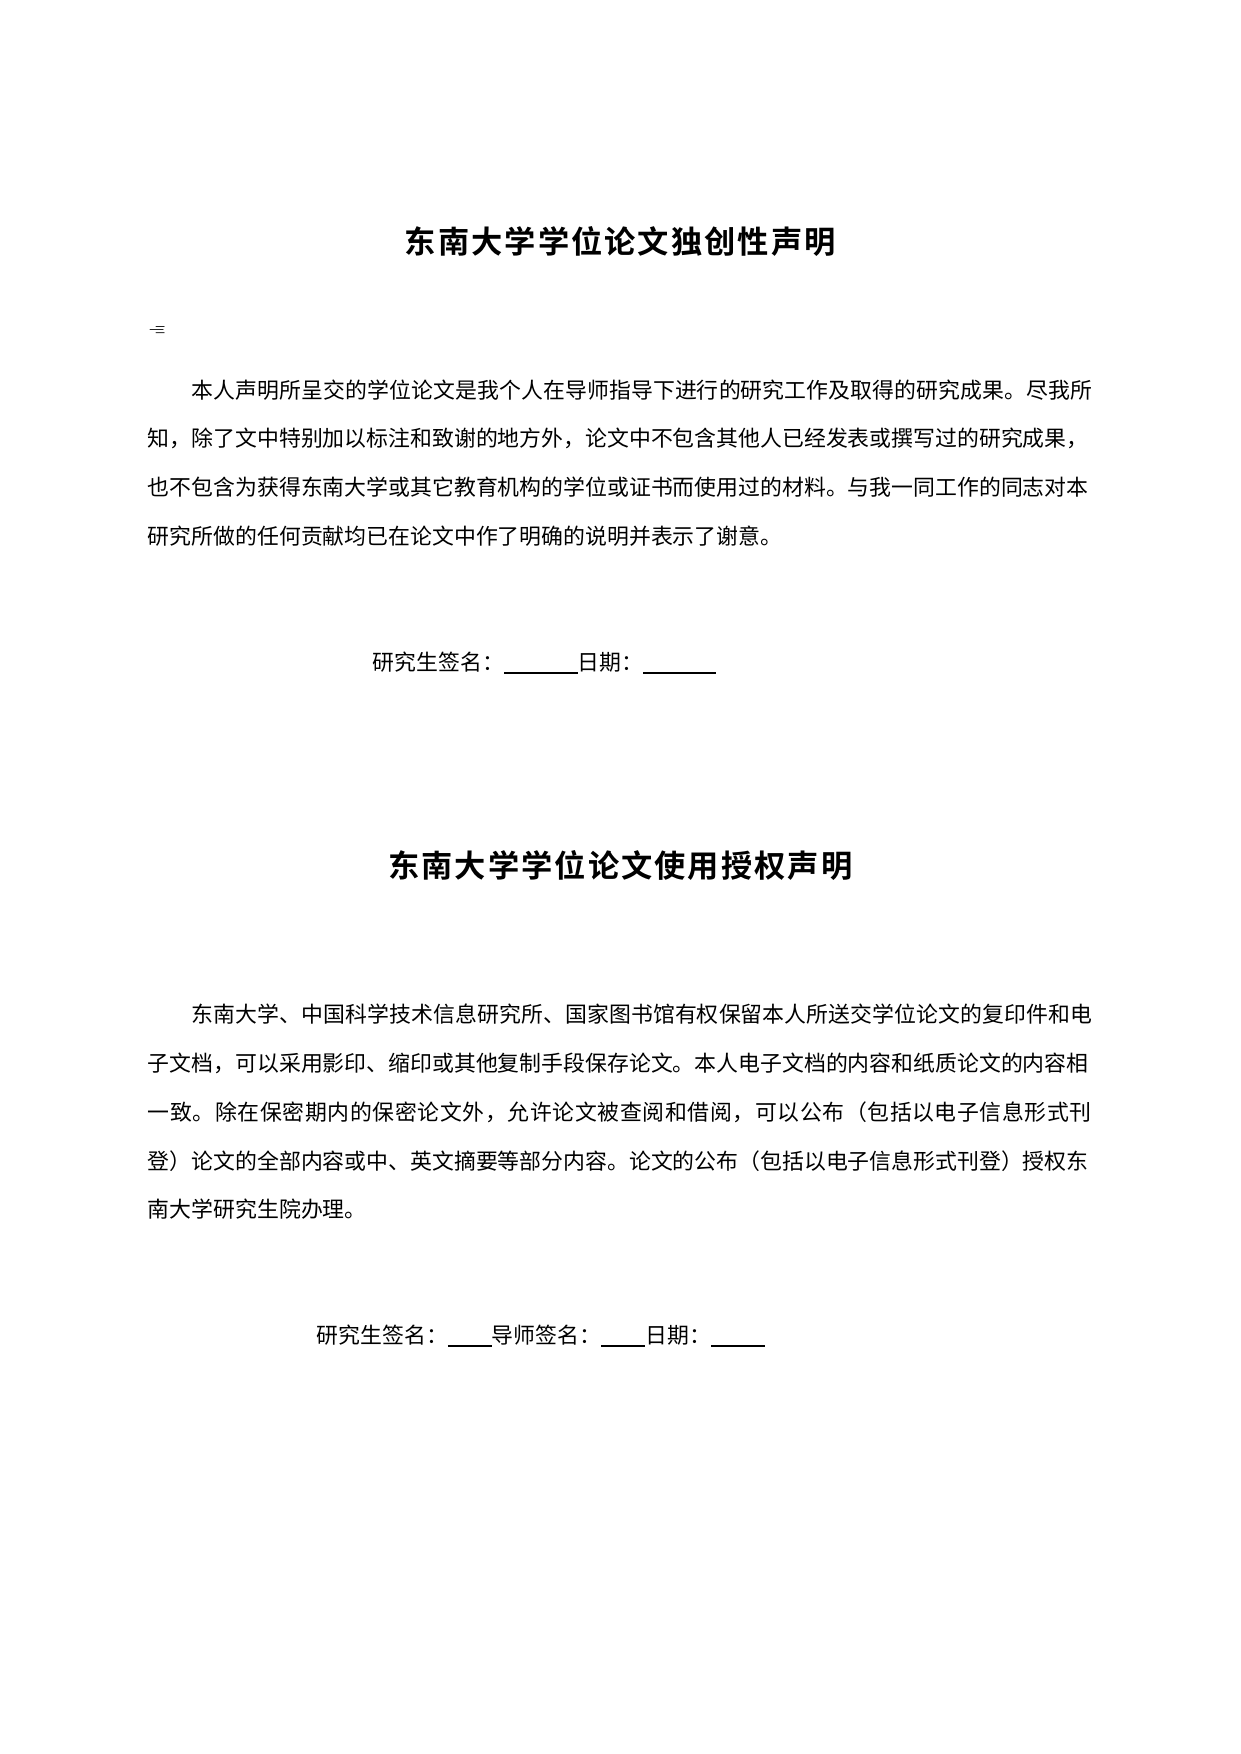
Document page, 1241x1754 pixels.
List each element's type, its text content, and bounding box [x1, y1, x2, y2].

text 研究生签名： 导师签名： 日期： [148, 1318, 1092, 1350]
text 东南大学学位论文独创性声明 [148, 207, 1092, 272]
text 东南大学、中国科学技术信息研究所、国家图书馆有权保留本人所送交学位论文的复印件和电子文档，可以采用影印、缩印或其他复制手段保存论文。本人电子文档的内容和纸质论文的内容相一致。除在保密期内的保密论文外，允许论文被查阅和借阅，可以公布（包括以电子信息形式刊登）论文的全部内容或中、英文摘要等部分内容。论文的公布（包括以电子信息形式刊登）授权东南大学研究生院办理。 [148, 997, 1092, 1224]
text  [148, 311, 1092, 343]
text 研究生签名： 日期： [148, 644, 1092, 677]
text 本人声明所呈交的学位论文是我个人在导师指导下进行的研究工作及取得的研究成果。尽我所知，除了文中特别加以标注和致谢的地方外，论文中不包含其他人已经发表或撰写过的研究成果，也不包含为获得东南大学或其它教育机构的学位或证书而使用过的材料。与我一同工作的同志对本研究所做的任何贡献均已在论文中作了明确的说明并表示了谢意。 [148, 372, 1092, 551]
text 东南大学学位论文使用授权声明 [148, 832, 1092, 897]
